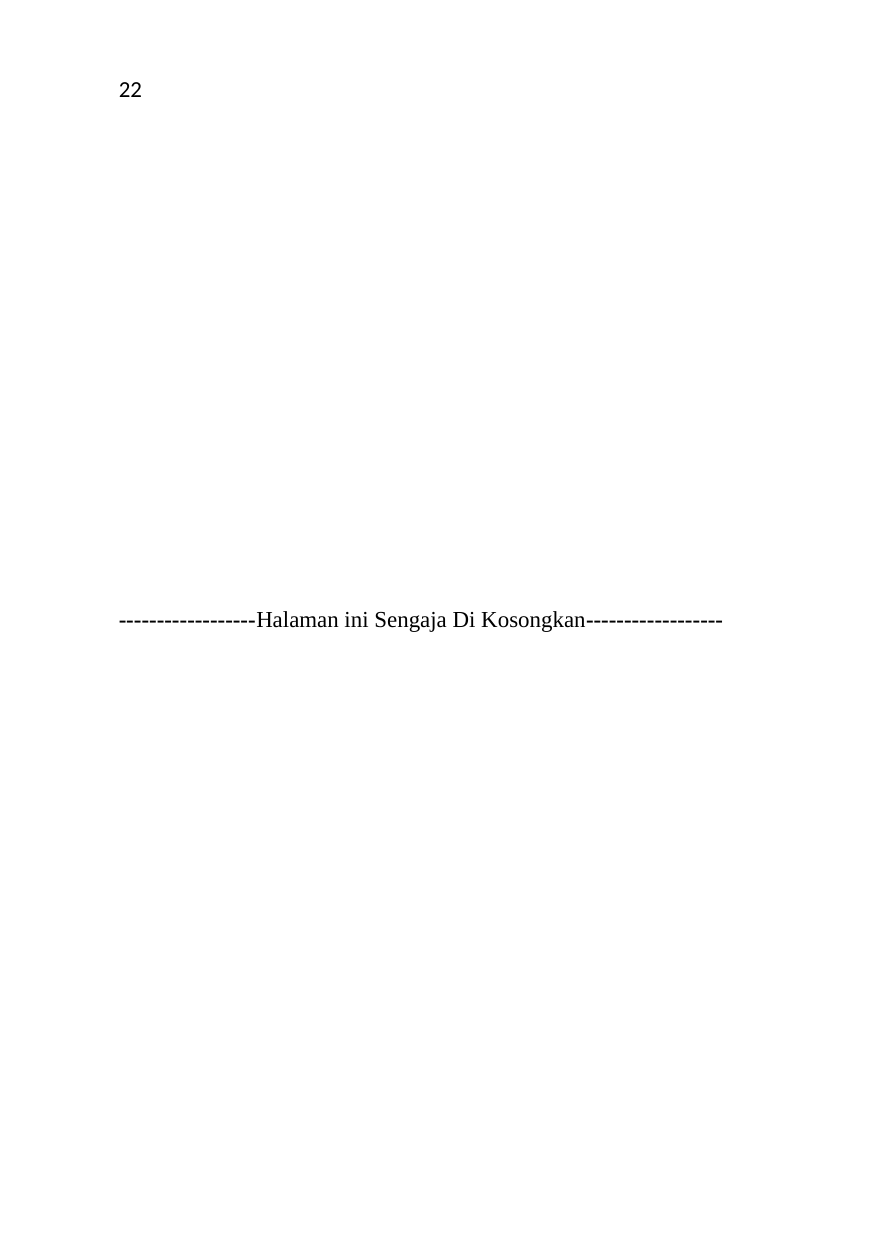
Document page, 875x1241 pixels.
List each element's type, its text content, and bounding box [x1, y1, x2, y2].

text ------------------Halaman ini Sengaja Di Kosongkan------------------ [118, 606, 727, 633]
